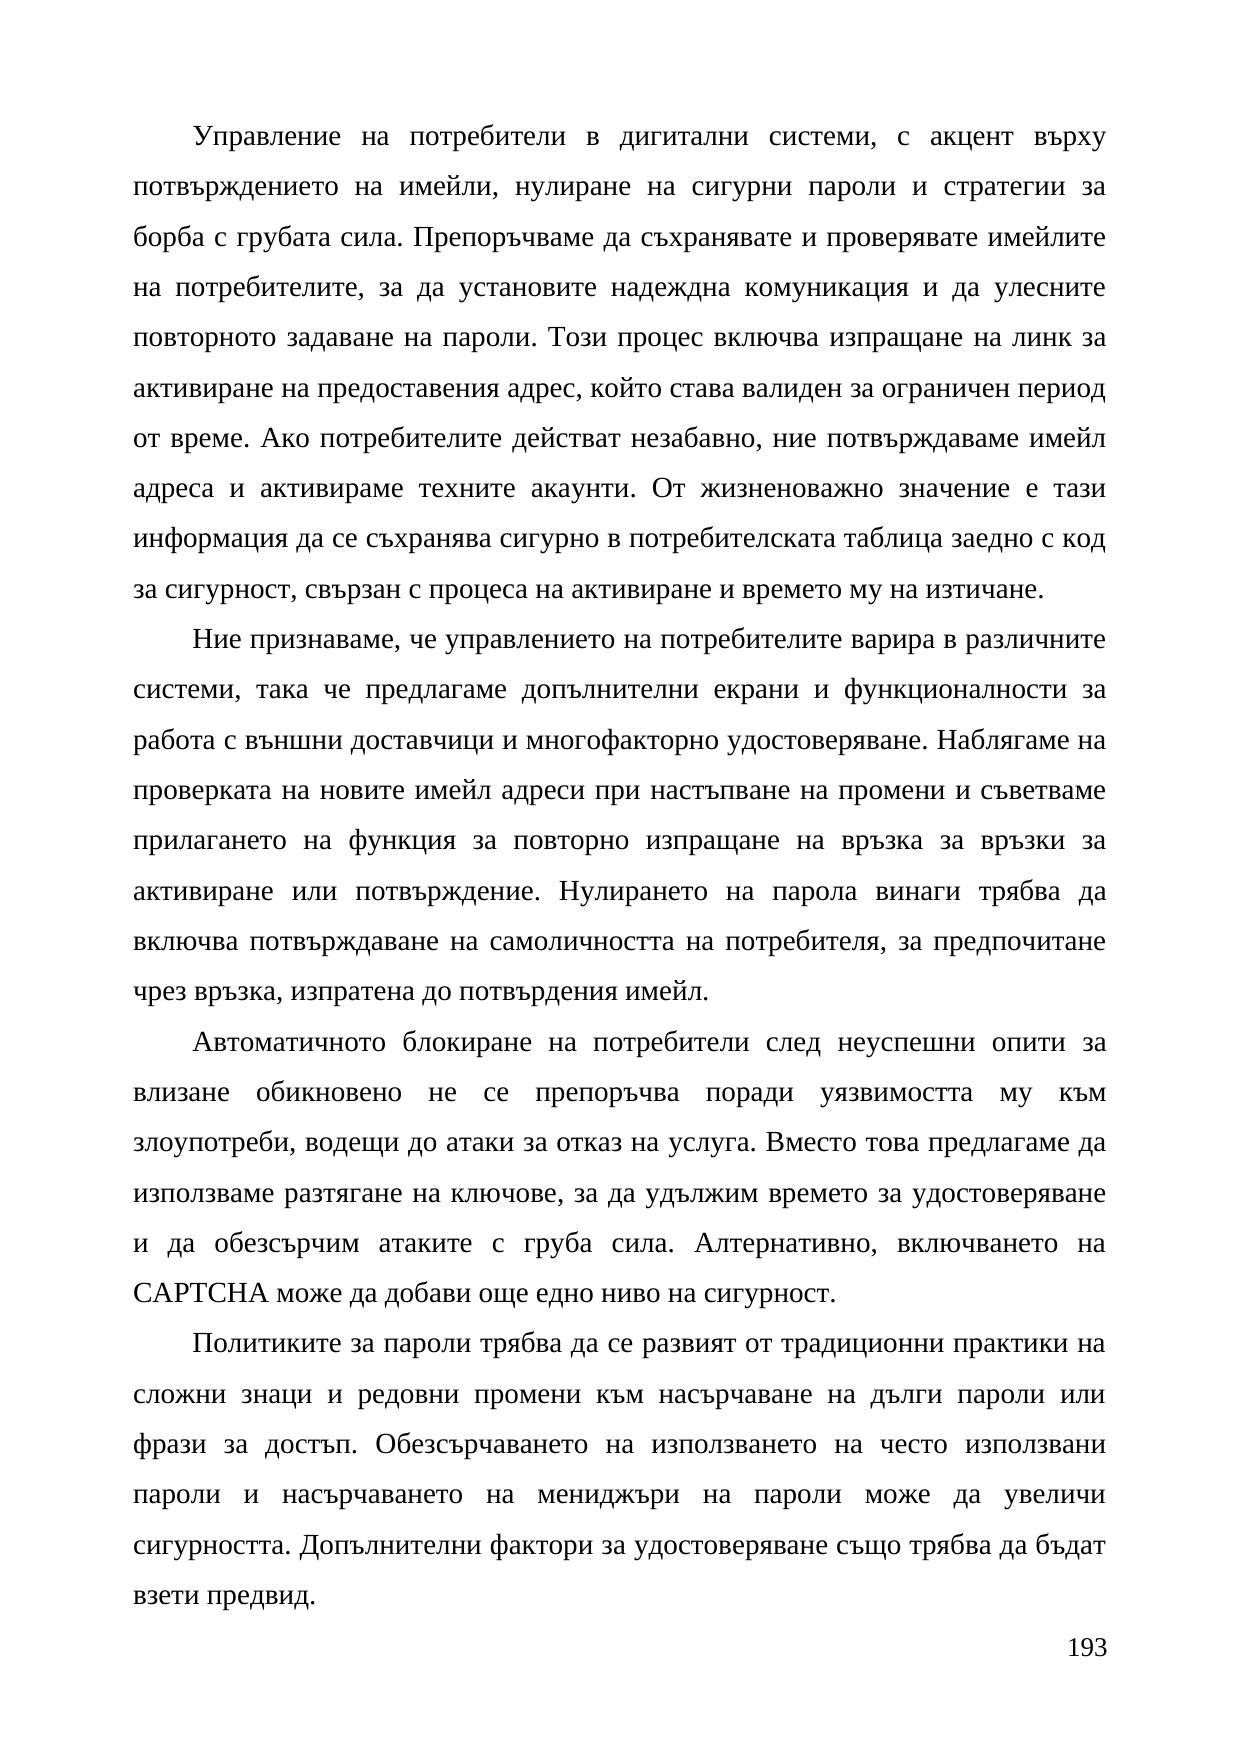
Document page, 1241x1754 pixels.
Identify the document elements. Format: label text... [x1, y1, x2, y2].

text Автоматичното блокиране на потребители след неуспешни опити за влизане обикновено не се препоръчва поради уязвимостта му към злоупотреби, водещи до атаки за отказ на услуга. Вместо това предлагаме да използваме разтягане на ключове, за да удължим времето за удостоверяване и да обезсърчим атаките с груба сила. Алтернативно, включването на CAPTCHA може да добави още едно ниво на сигурност. [133, 1024, 1107, 1309]
text Ние признаваме, че управлението на потребителите варира в различните системи, така че предлагаме допълнителни екрани и функционалности за работа с външни доставчици и многофакторно удостоверяване. Наблягаме на проверката на новите имейл адреси при настъпване на промени и съветваме прилагането на функция за повторно изпращане на връзка за връзки за активиране или потвърждение. Нулирането на парола винаги трябва да включва потвърждаване на самоличността на потребителя, за предпочитане чрез връзка, изпратена до потвърдения имейл. [133, 621, 1107, 1007]
text Политиките за пароли трябва да се развият от традиционни практики на сложни знаци и редовни промени към насърчаване на дълги пароли или фрази за достъп. Обезсърчаването на използването на често използвани пароли и насърчаването на мениджъри на пароли може да увеличи сигурността. Допълнителни фактори за удостоверяване също трябва да бъдат взети предвид. [133, 1326, 1107, 1611]
text Управление на потребители в дигитални системи, с акцент върху потвърждението на имейли, нулиране на сигурни пароли и стратегии за борба с грубата сила. Препоръчваме да съхранявате и проверявате имейлите на потребителите, за да установите надеждна комуникация и да улесните повторното задаване на пароли. Този процес включва изпращане на линк за активиране на предоставения адрес, който става валиден за ограничен период от време. Ако потребителите действат незабавно, ние потвърждаваме имейл адреса и активираме техните акаунти. От жизненоважно значение е тази информация да се съхранява сигурно в потребителската таблица заедно с код за сигурност, свързан с процеса на активиране и времето му на изтичане. [133, 118, 1107, 604]
